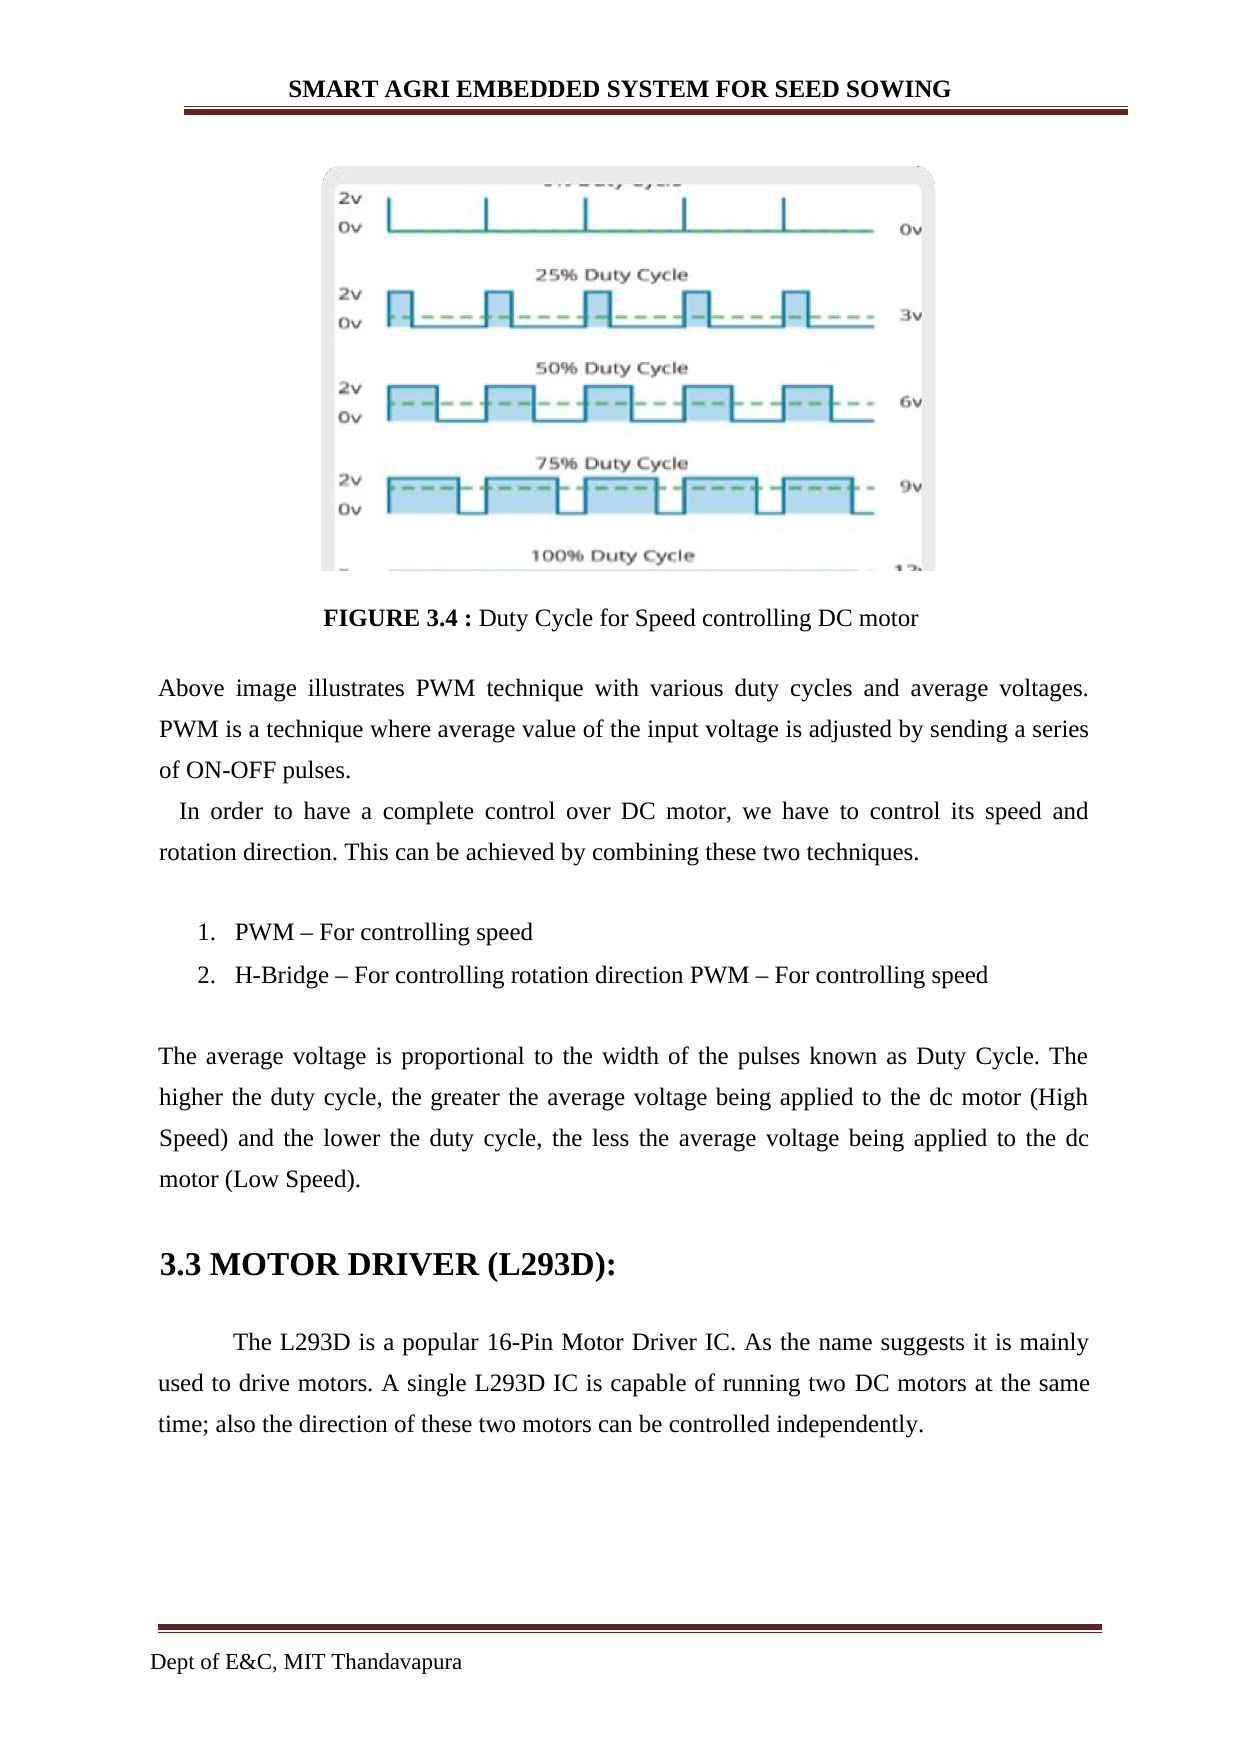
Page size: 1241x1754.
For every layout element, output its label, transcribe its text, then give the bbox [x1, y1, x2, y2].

text 3.3 MOTOR DRIVER (L293D): [159, 1244, 1092, 1283]
text In order to have a complete control over DC motor, we have to control its speed and rotation direction. This can be achieved by combining these two techniques. [158, 796, 1090, 866]
list PWM – For controlling speed [197, 917, 1090, 946]
text The average voltage is proportional to the width of the pulses known as Duty Cycle. The higher the duty cycle, the greater the average voltage being applied to the dc motor (High Speed) and the lower the duty cycle, the less the average voltage being applied to the dc motor (Low Speed). [158, 1041, 1090, 1193]
list H-Bridge – For controlling rotation direction PWM – For controlling speed [197, 960, 1090, 989]
text FIGURE 3.4 : Duty Cycle for Speed controlling DC motor [150, 603, 1092, 632]
text The L293D is a popular 16-Pin Motor Driver IC. As the name suggests it is mainly used to drive motors. A single L293D IC is capable of running two DC motors at the same time; also the direction of these two motors can be controlled independently. [158, 1327, 1090, 1438]
text Above image illustrates PWM technique with various duty cycles and average voltages. PWM is a technique where average value of the input voltage is adjusted by sending a series of ON-OFF pulses. [158, 673, 1090, 783]
picture [320, 165, 936, 571]
